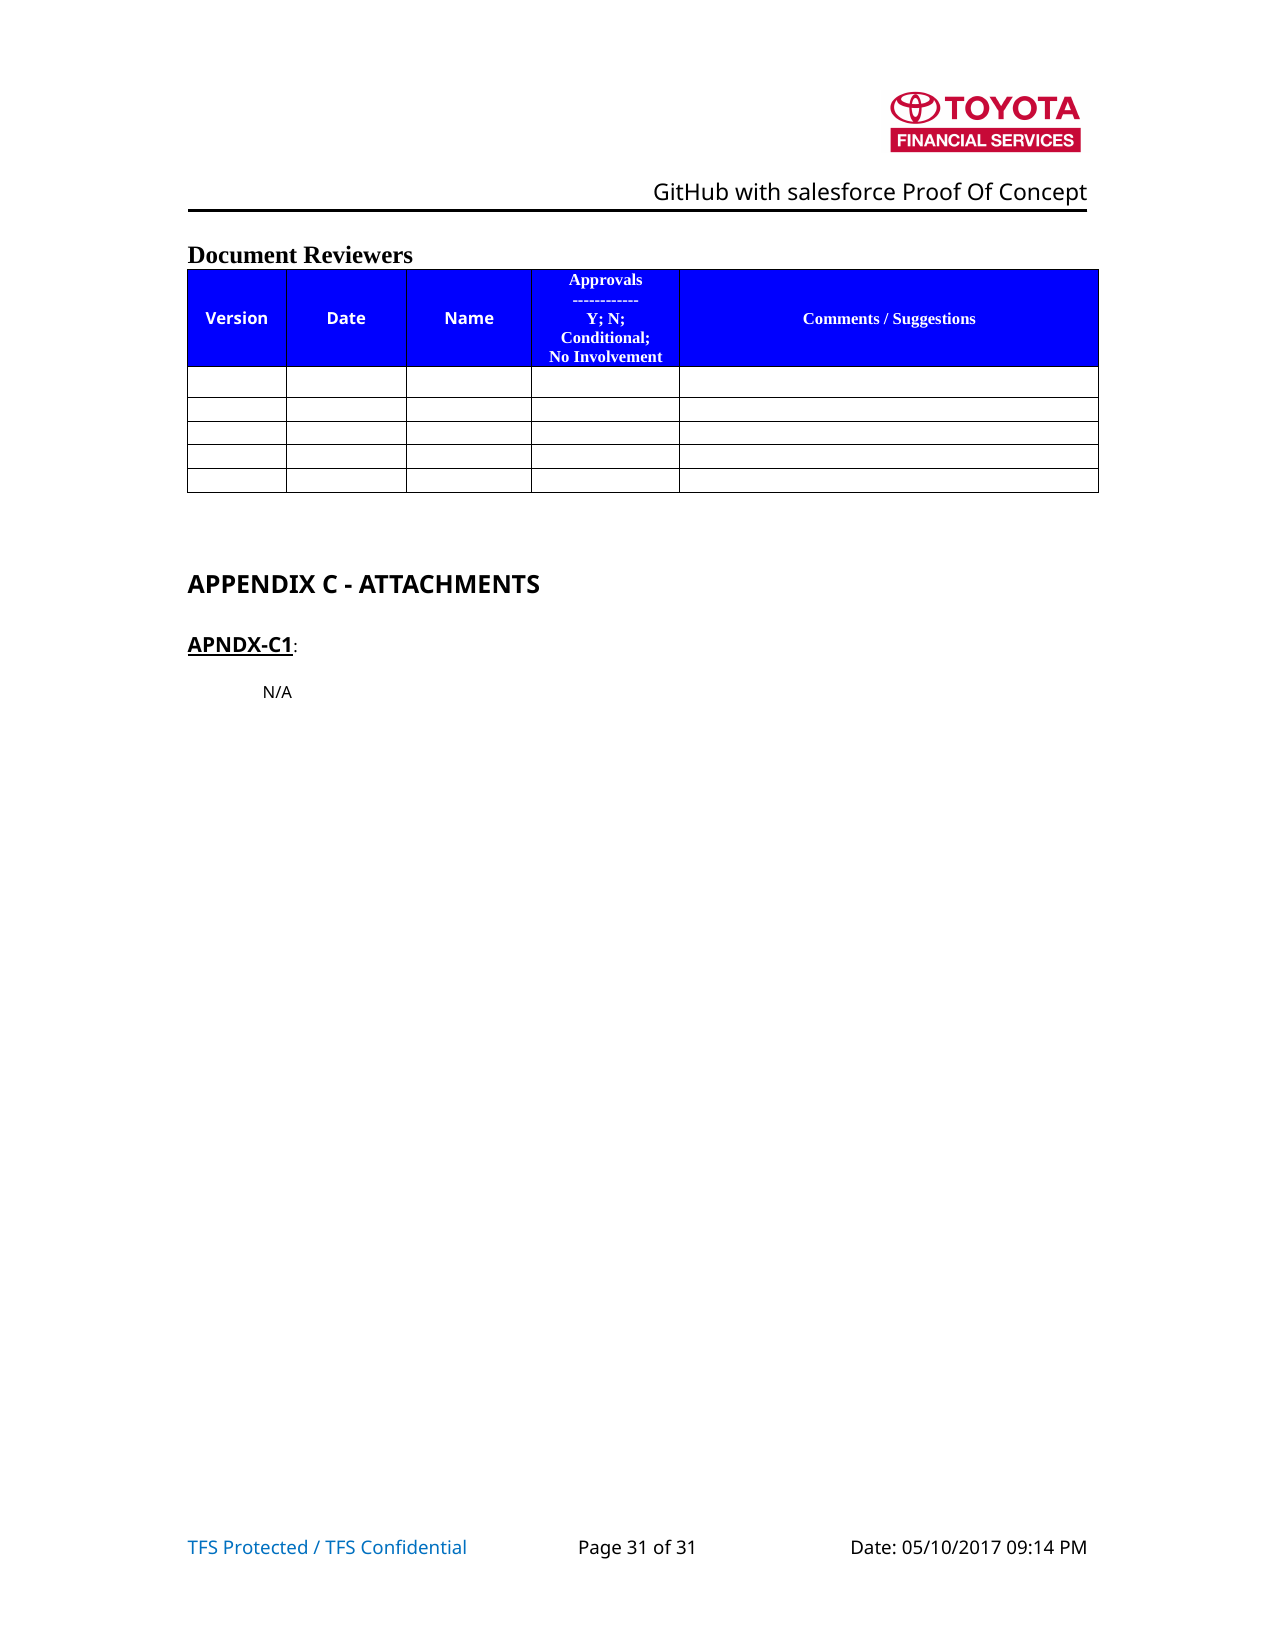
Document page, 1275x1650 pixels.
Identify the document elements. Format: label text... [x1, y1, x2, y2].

table_header Comments / Suggestions [680, 270, 1098, 366]
table_cell [532, 422, 679, 444]
table_cell [287, 367, 406, 397]
text N/A [187, 681, 1087, 704]
table_cell [407, 469, 531, 492]
table_cell [188, 445, 286, 468]
table_cell [188, 469, 286, 492]
picture [881, 90, 1090, 153]
table_cell [407, 367, 531, 397]
table_header Approvals ------------ Y; N; Conditional; No Involvement [532, 270, 679, 366]
table_cell [532, 469, 679, 492]
table_cell [680, 367, 1098, 397]
table_cell [680, 445, 1098, 468]
table_cell [680, 398, 1098, 421]
table_cell [407, 445, 531, 468]
table_cell [407, 398, 531, 421]
table_header Date [287, 270, 406, 366]
subtitle Appendix C - Attachments [187, 567, 1087, 601]
table_header Version [188, 270, 286, 366]
table_header Name [407, 270, 531, 366]
table_cell [532, 367, 679, 397]
table_cell [287, 398, 406, 421]
table_cell [188, 367, 286, 397]
table_cell [188, 422, 286, 444]
text APNDX-C1: [187, 630, 1087, 658]
table_cell [532, 445, 679, 468]
table_cell [680, 469, 1098, 492]
text Document Reviewers [187, 240, 1087, 269]
table_cell [287, 445, 406, 468]
table_cell [188, 398, 286, 421]
table_cell [287, 469, 406, 492]
table_cell [680, 422, 1098, 444]
table_cell [532, 398, 679, 421]
table_cell [287, 422, 406, 444]
table_cell [407, 422, 531, 444]
